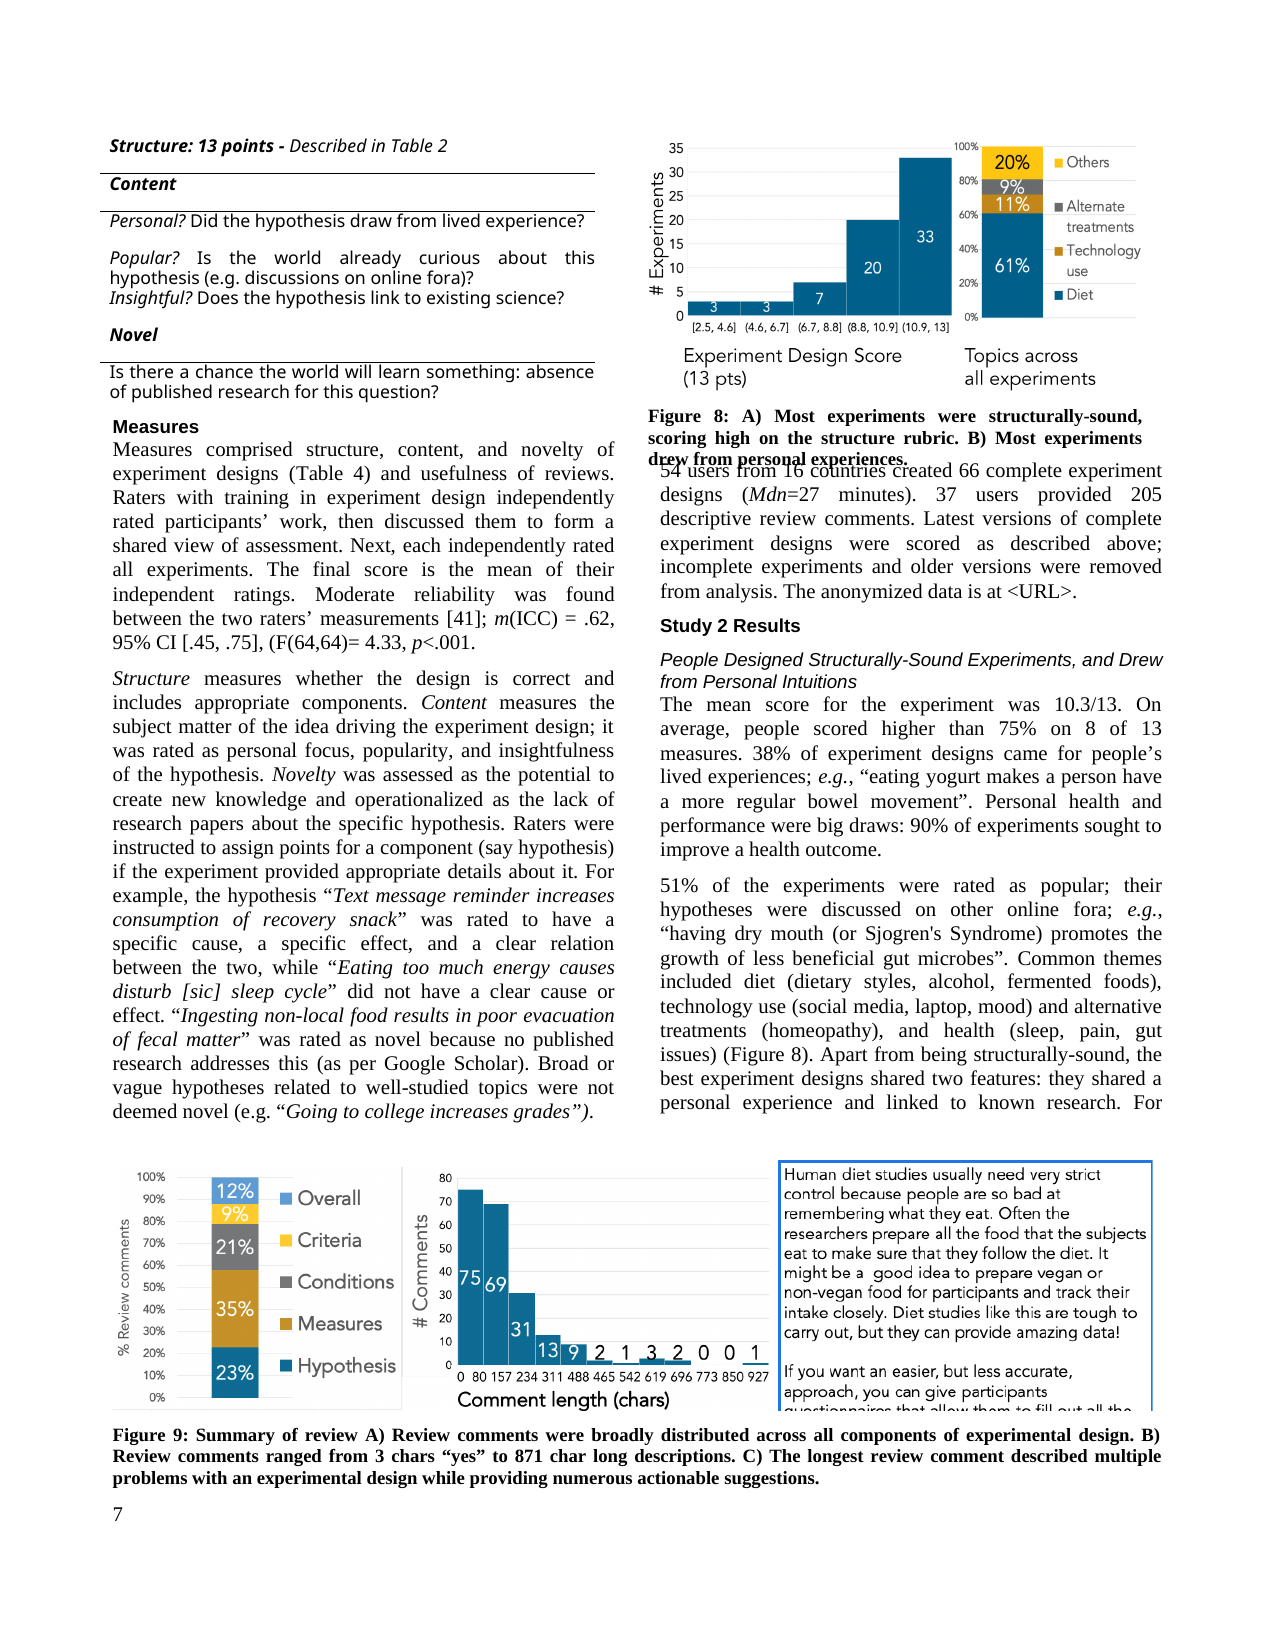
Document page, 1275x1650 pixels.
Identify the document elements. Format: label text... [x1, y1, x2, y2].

picture [112, 1167, 773, 1411]
subtitle People Designed Structurally-Sound Experiments, and Drew from Personal Intuitions [660, 649, 1162, 692]
subtitle Study 2 Results [660, 615, 1162, 637]
text 54 users from 16 countries created 66 complete experiment designs (Mdn=27 minutes). 37 users provided 205 descriptive review comments. Latest versions of complete experiment designs were scored as described above; incomplete experiments and older versions were removed from analysis. The anonymized data is at <URL>. [660, 127, 1162, 603]
subtitle Measures [112, 127, 615, 437]
text The mean score for the experiment was 10.3/13. On average, people scored higher than 75% on 8 of 13 measures. 38% of experiment designs came for people’s lived experiences; e.g., “eating yogurt makes a person have a more regular bowel movement”. Personal health and performance were big draws: 90% of experiments sought to improve a health outcome. [660, 692, 1162, 861]
picture [647, 139, 660, 393]
text Measures comprised structure, content, and novelty of experiment designs (Table 4) and usefulness of reviews. Raters with training in experiment design independently rated participants’ work, then discussed them to form a shared view of assessment. Next, each independently rated all experiments. The final score is the mean of their independent ratings. Moderate reliability was found between the two raters’ measurements [41]; m(ICC) = .62, 95% CI [.45, .75], (F(64,64)= 4.33, p<.001. [112, 437, 615, 654]
text Structure measures whether the design is correct and includes appropriate components. Content measures the subject matter of the idea driving the experiment design; it was rated as personal focus, popularity, and insightfulness of the hypothesis. Novelty was assessed as the potential to create new knowledge and operationalized as the lack of research papers about the specific hypothesis. Raters were instructed to assign points for a component (say hypothesis) if the experiment provided appropriate details about it. For example, the hypothesis “Text message reminder increases consumption of recovery snack” was rated to have a specific cause, a specific effect, and a clear relation between the two, while “Eating too much energy causes disturb [sic] sleep cycle” did not have a clear cause or effect. “Ingesting non-local food results in poor evacuation of fecal matter” was rated as novel because no published research addresses this (as per Google Scholar). Broad or vague hypotheses related to well-studied topics were not deemed novel (e.g. “Going to college increases grades”). [112, 666, 615, 1123]
text 51% of the experiments were rated as popular; their hypotheses were discussed on other online fora; e.g., “having dry mouth (or Sjogren's Syndrome) promotes the growth of less beneficial gut microbes”. Common themes included diet (dietary styles, alcohol, fermented foods), technology use (social media, laptop, mood) and alternative treatments (homeopathy), and health (sleep, pain, gut issues) (Figure 8). Apart from being structurally-sound, the best experiment designs shared two features: they shared a personal experience and linked to known research. For example, a user designed an experiment to test yogurt’s effect on bowel movement and shared their motivation: [660, 873, 1162, 1114]
picture [777, 1160, 1153, 1411]
